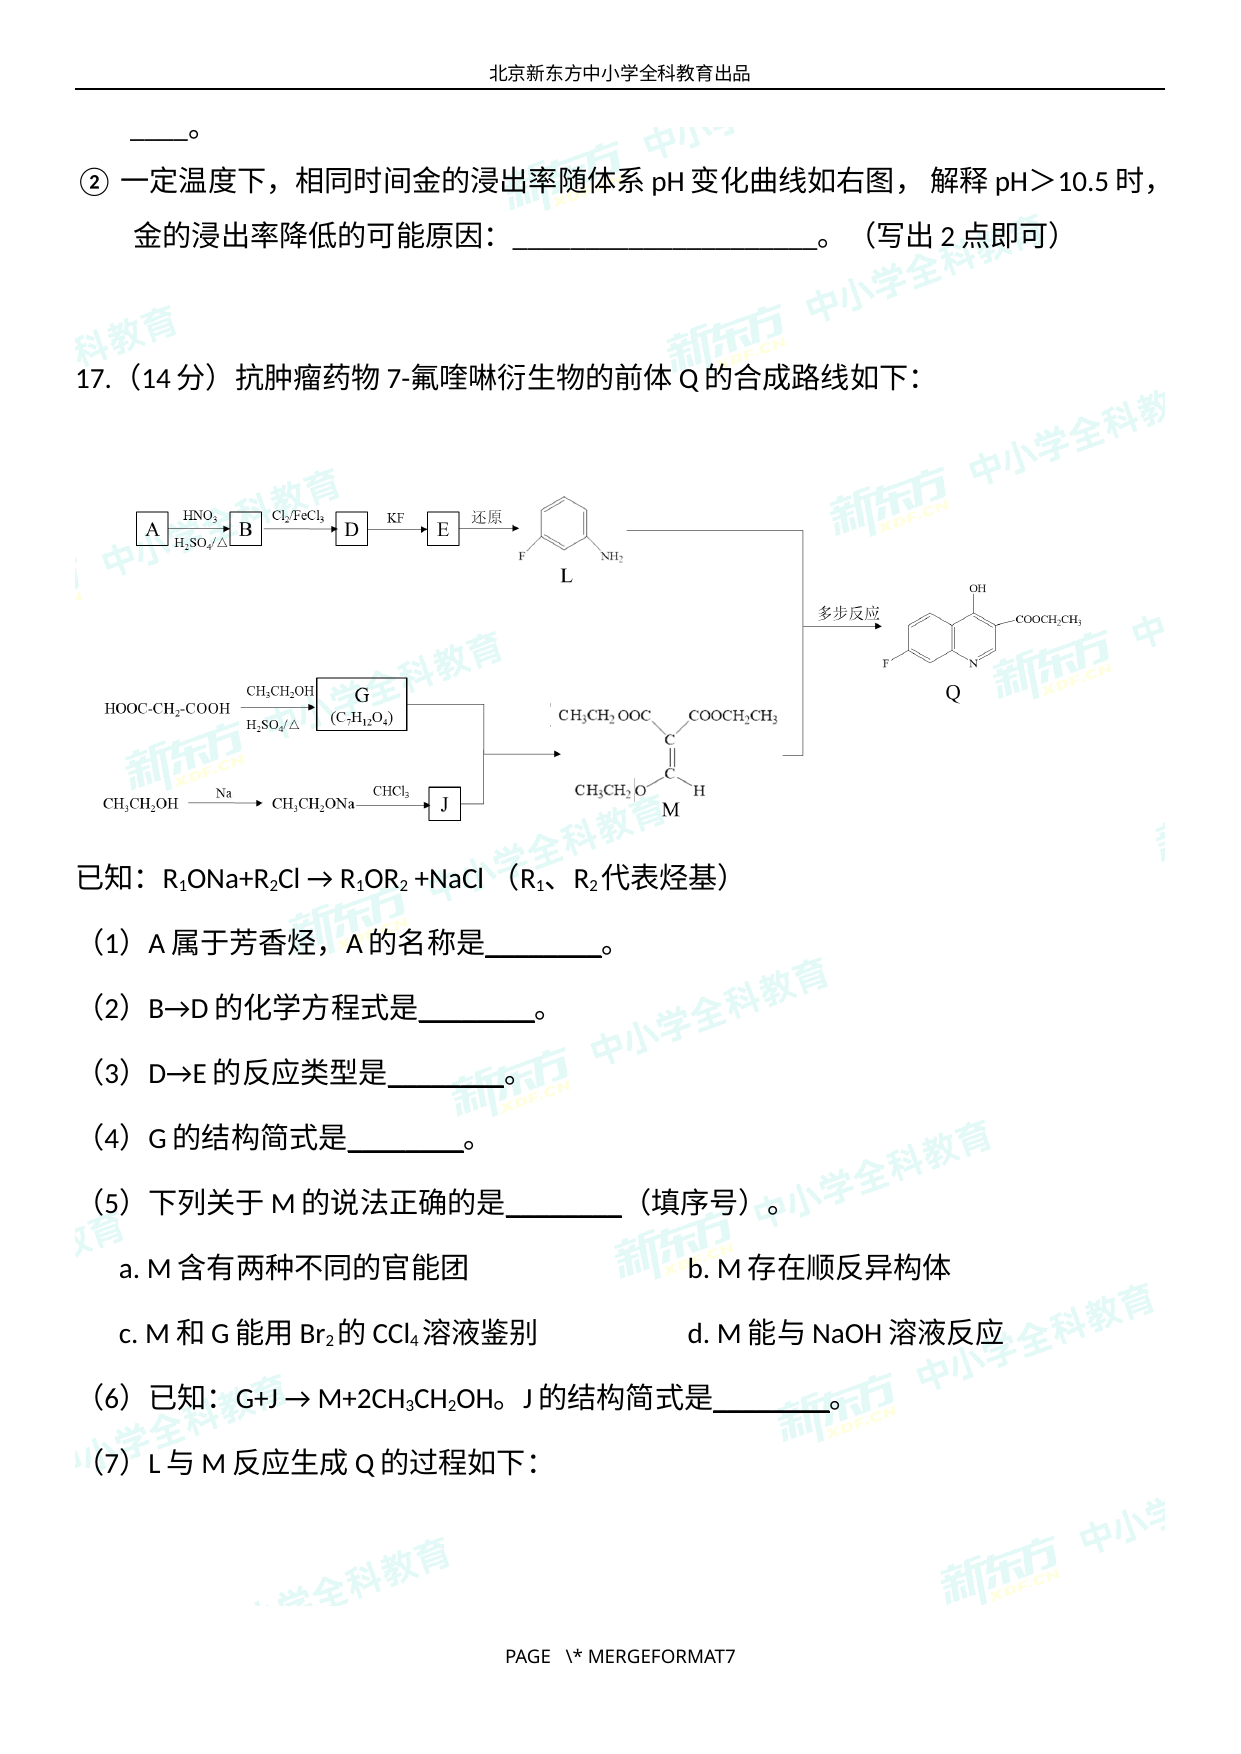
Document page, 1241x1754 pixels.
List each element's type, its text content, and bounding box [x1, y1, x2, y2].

text （7）L与M反应生成Q的过程如下： [75, 1428, 1165, 1493]
text c. M和G能用Br2的CCl4溶液鉴别 d. M能与NaOH溶液反应 [75, 1298, 1165, 1363]
text 已知：R1ONa+R2Cl → R1OR2 +NaCl （R1、R2代表烃基） [75, 843, 1165, 908]
text ② 一定温度下，相同时间金的浸出率随体系pH变化曲线如右图， 解释pH＞10.5时，金的浸出率降低的可能原因：_____________________。（写出2点即可） [75, 158, 1165, 255]
text （4）G的结构简式是________。 [75, 1103, 1165, 1168]
text （6）已知：G+J → M+2CH3CH2OH。J的结构简式是________。 [75, 1363, 1165, 1428]
text 浸金过程Cu(NH3)42+起到催化剂的作用，浸金总反应的离子方程式为：______________________________。 [130, 103, 1165, 145]
picture [93, 486, 1147, 834]
text （3）D→E的反应类型是________。 [75, 1038, 1165, 1103]
text （1）A属于芳香烃，A的名称是________。 [75, 908, 1165, 973]
text a. M含有两种不同的官能团 b. M存在顺反异构体 [75, 1233, 1165, 1298]
text （5）下列关于M的说法正确的是________（填序号）。 [75, 1168, 1165, 1233]
text 17.（14分）抗肿瘤药物7-氟喹啉衍生物的前体Q的合成路线如下： [75, 343, 1165, 408]
text （2）B→D的化学方程式是________。 [75, 973, 1165, 1038]
